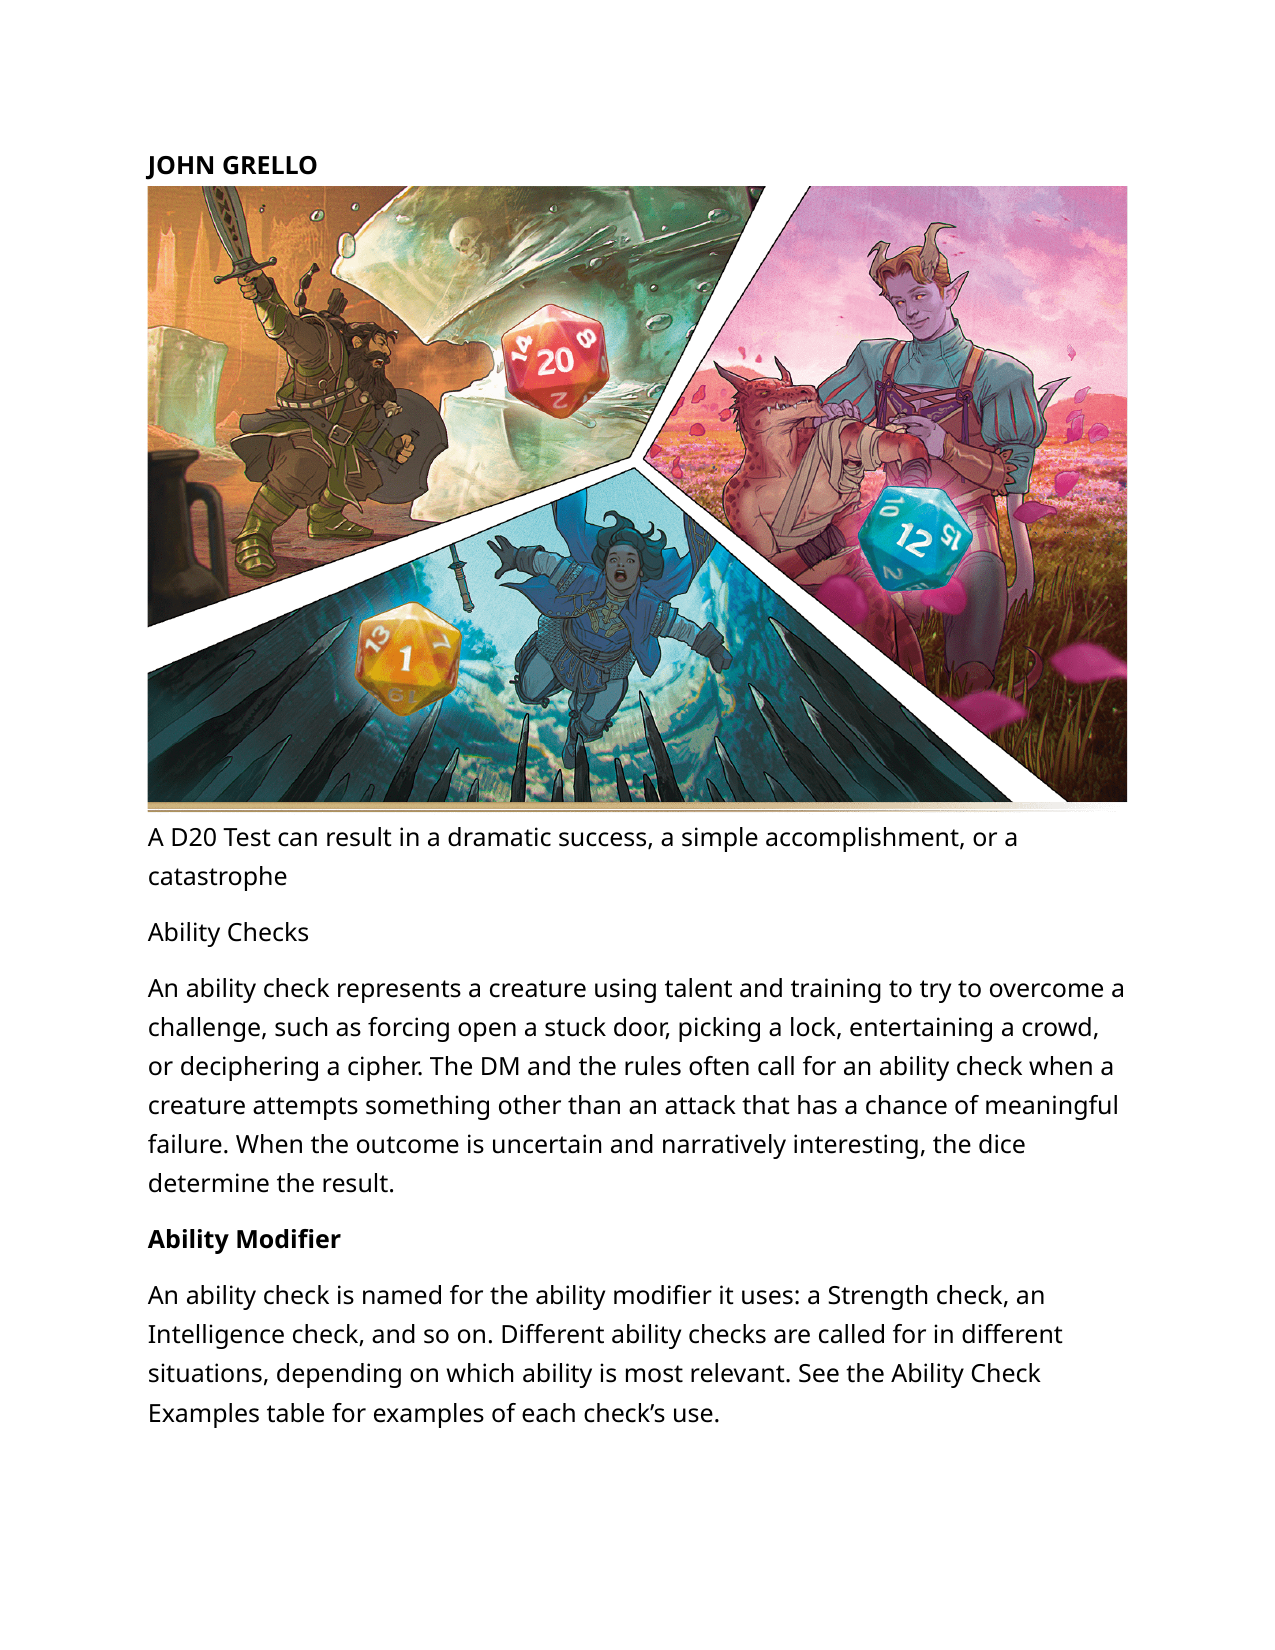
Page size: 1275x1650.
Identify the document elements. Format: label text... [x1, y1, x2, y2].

text An ability check represents a creature using talent and training to try to overcome a challenge, such as forcing open a stuck door, picking a lock, entertaining a crowd, or deciphering a cipher. The DM and the rules often call for an ability check when a creature attempts something other than an attack that has a chance of meaningful failure. When the outcome is uncertain and narratively interesting, the dice determine the result. [148, 970, 1127, 1200]
text An ability check is named for the ability modifier it uses: a Strength check, an Intelligence check, and so on. Different ability checks are called for in different situations, depending on which ability is most relevant. See the Ability Check Examples table for examples of each check’s use. [148, 1278, 1127, 1429]
text JOHN GRELLOA D20 Test can result in a dramatic success, a simple accomplishment, or a catastrophe [148, 148, 1127, 186]
picture [147, 186, 1128, 815]
text Ability Checks [148, 914, 1127, 948]
text Ability Modifier [148, 1222, 1127, 1256]
text JOHN GRELLOA D20 Test can result in a dramatic success, a simple accomplishment, or a catastrophe [148, 815, 1127, 893]
